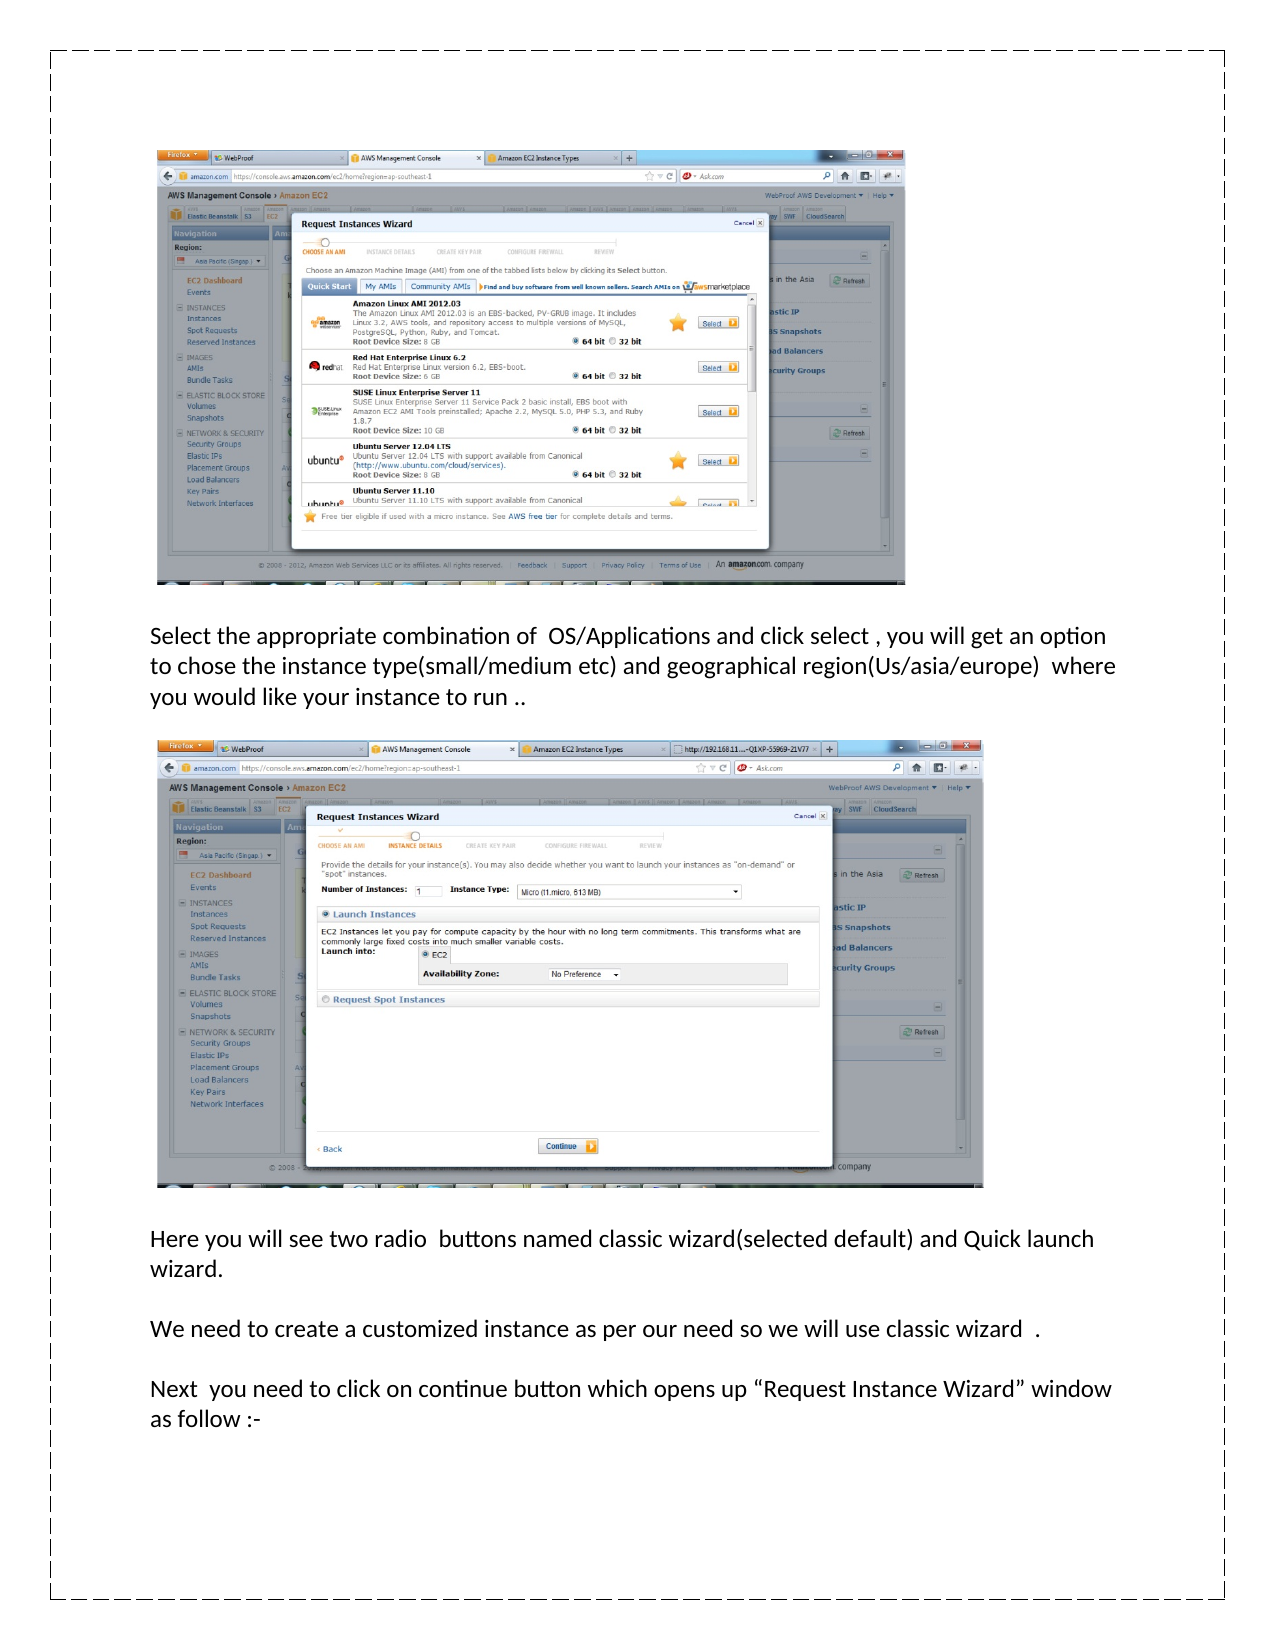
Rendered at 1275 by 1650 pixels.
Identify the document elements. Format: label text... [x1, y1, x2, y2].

text Select the appropriate combination of OS/Applications and click select , you will get an option to chose the instance type(small/medium etc) and geographical region(Us/asia/europe) where you would like your instance to run .. [150, 620, 1125, 711]
picture [155, 150, 906, 585]
picture [155, 740, 984, 1188]
text Next you need to click on continue button which opens up “Request Instance Wizard” window as follow :- [150, 1373, 1125, 1434]
text We need to create a customized instance as per our need so we will use classic wizard . [150, 1313, 1125, 1343]
text Here you will see two radio buttons named classic wizard(selected default) and Quick launch wizard. [150, 1223, 1125, 1284]
